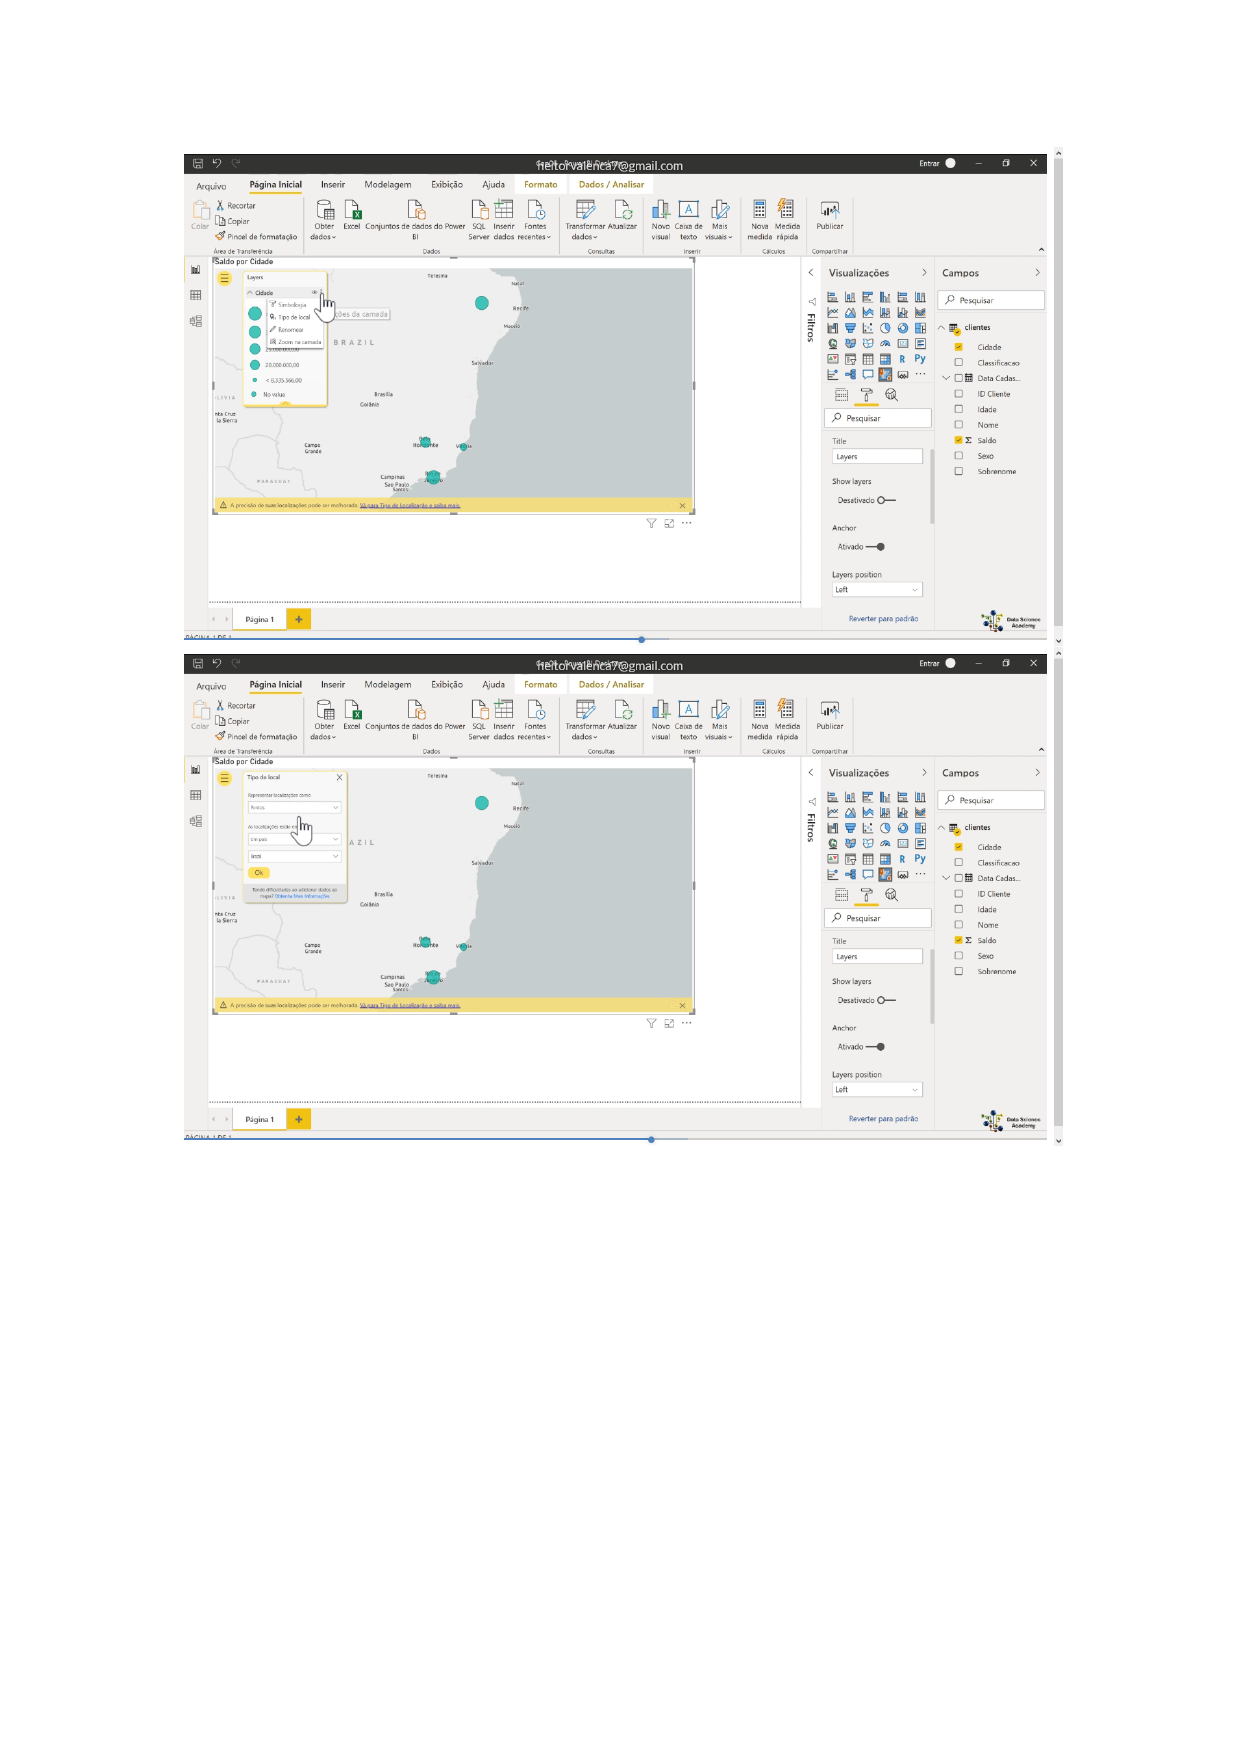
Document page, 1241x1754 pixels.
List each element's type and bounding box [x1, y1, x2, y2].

picture [177, 647, 1063, 1146]
picture [177, 147, 1063, 646]
